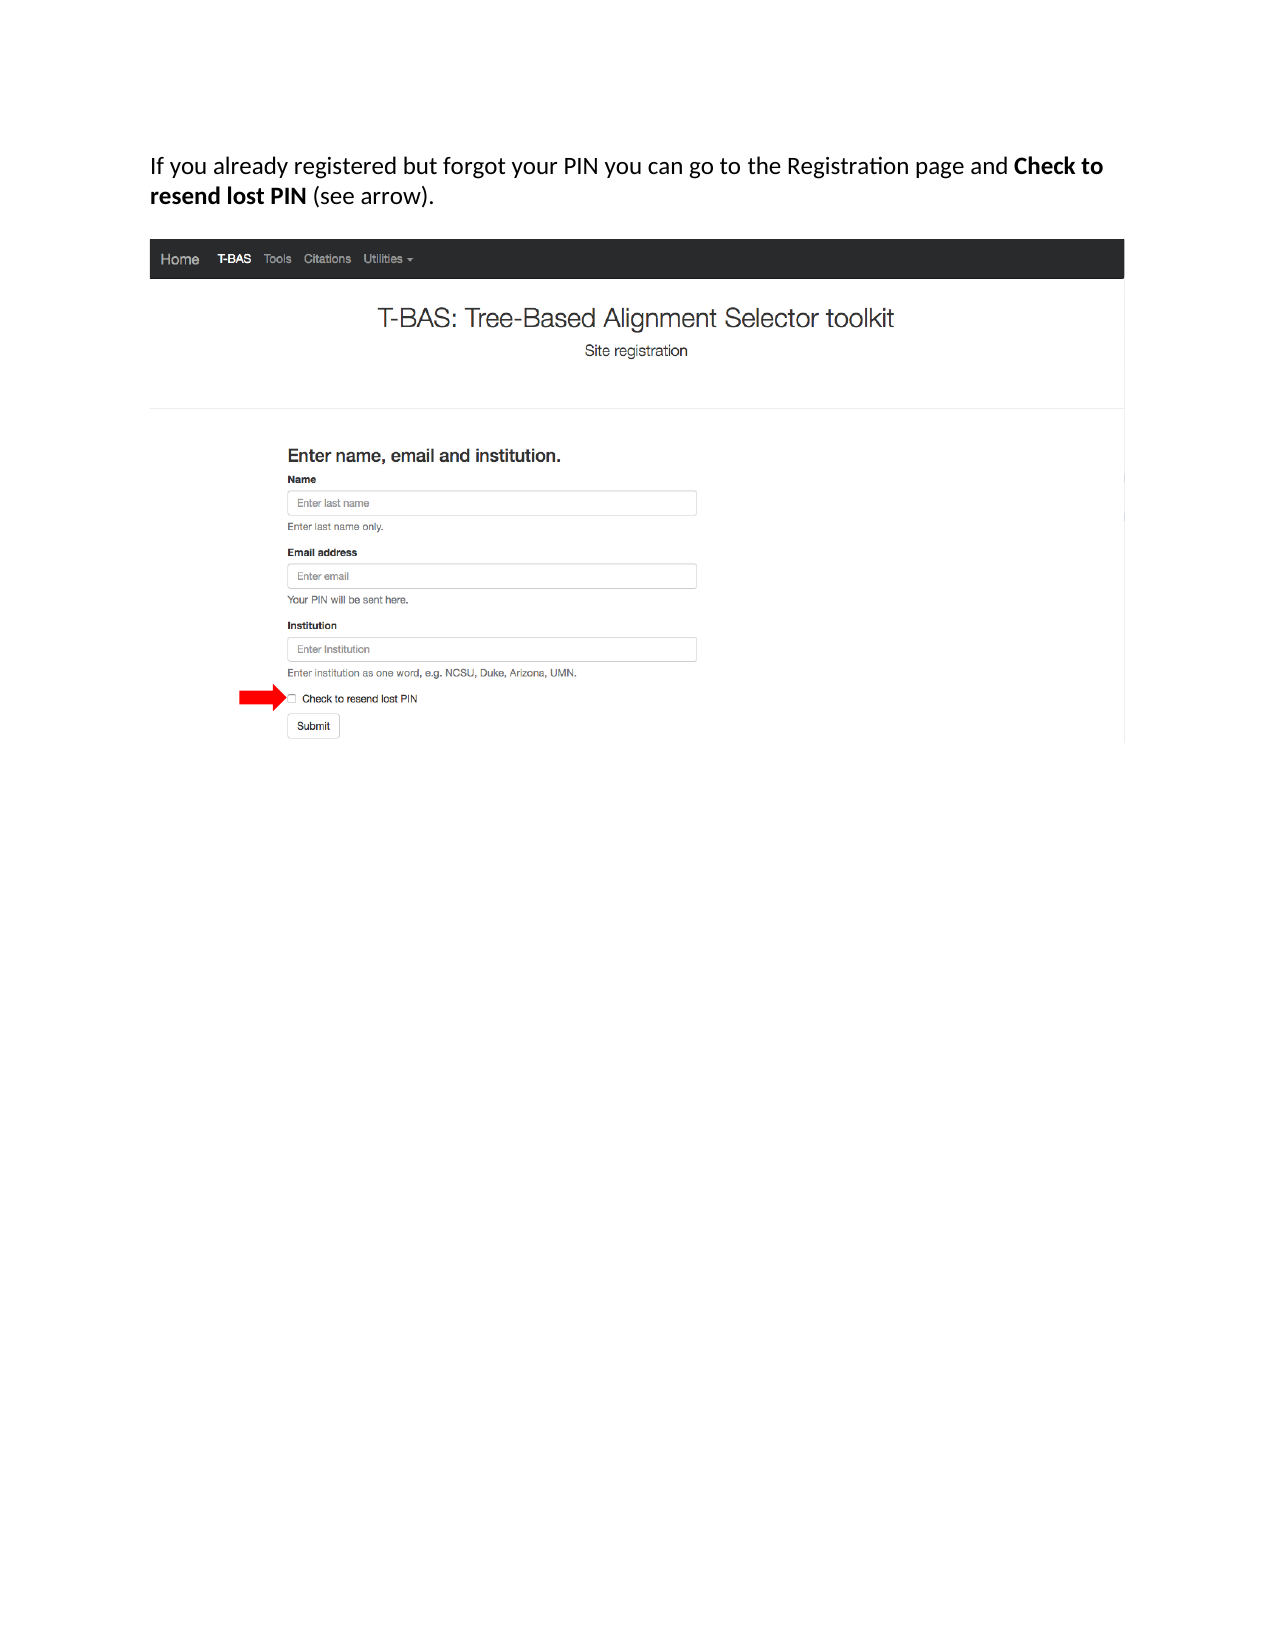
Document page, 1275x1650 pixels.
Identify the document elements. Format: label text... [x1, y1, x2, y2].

text If you already registered but forgot your PIN you can go to the Registration page and Check to resend lost PIN (see arrow). [150, 150, 1125, 211]
picture [149, 239, 1125, 743]
